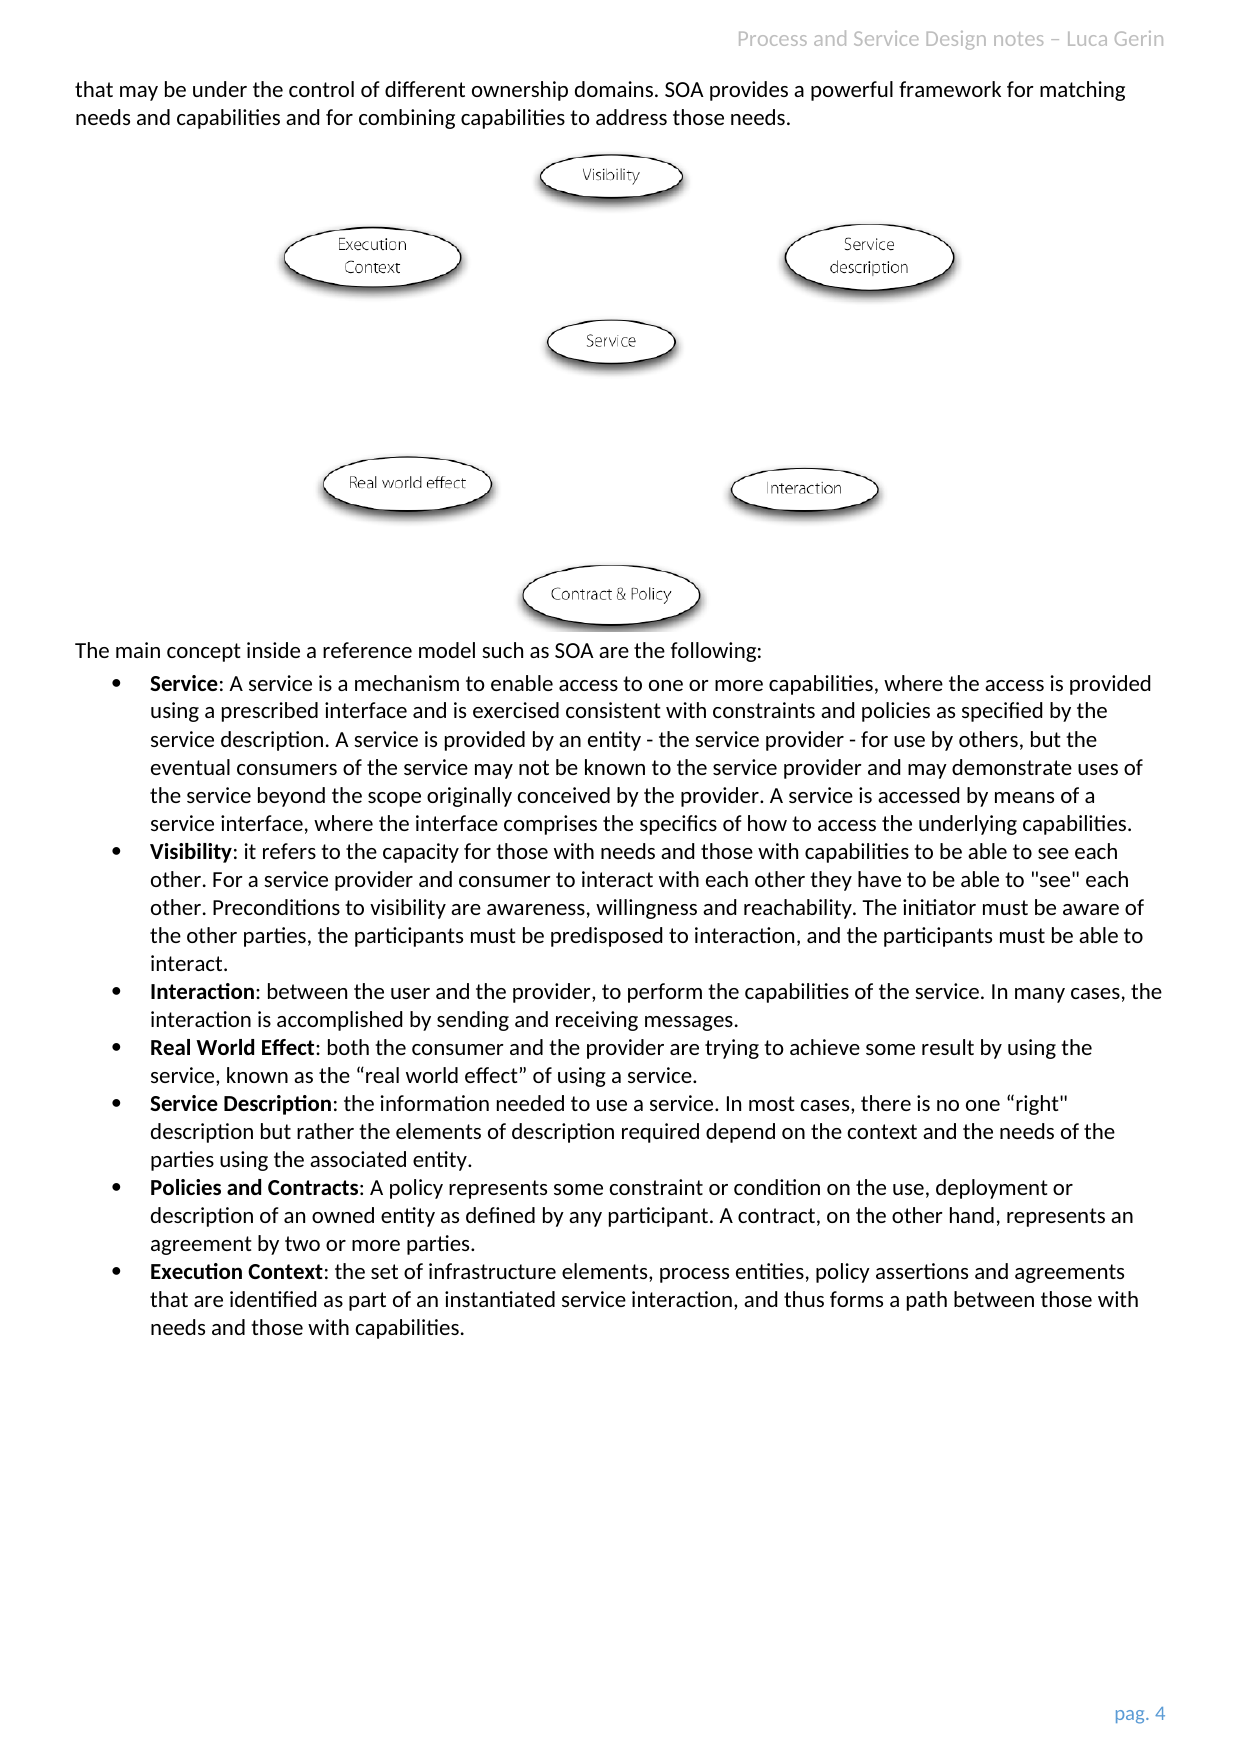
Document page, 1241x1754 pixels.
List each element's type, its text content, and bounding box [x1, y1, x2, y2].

list Visibility: it refers to the capacity for those with needs and those with capabilities to be able to see each other. For a service provider and consumer to interact with each other they have to be able to "see" each other. Preconditions to visibility are awareness, willingness and reachability. The initiator must be aware of the other parties, the participants must be predisposed to interaction, and the participants must be able to interact. [112, 837, 1165, 977]
list Real World Effect: both the consumer and the provider are trying to achieve some result by using the service, known as the “real world effect” of using a service. [112, 1033, 1165, 1089]
text The main concept inside a reference model such as SOA are the following: [75, 636, 1165, 664]
list Service: A service is a mechanism to enable access to one or more capabilities, where the access is provided using a prescribed interface and is exercised consistent with constraints and policies as specified by the service description. A service is provided by an entity - the service provider - for use by others, but the eventual consumers of the service may not be known to the service provider and may demonstrate uses of the service beyond the scope originally conceived by the provider. A service is accessed by means of a service interface, where the interface comprises the specifics of how to access the underlying capabilities. [112, 669, 1165, 837]
list Interaction: between the user and the provider, to perform the capabilities of the service. In many cases, the interaction is accomplished by sending and receiving messages. [112, 977, 1165, 1033]
list Execution Context: the set of infrastructure elements, process entities, policy assertions and agreements that are identified as part of an instantiated service interaction, and thus forms a path between those with needs and those with capabilities. [112, 1257, 1165, 1341]
text that may be under the control of different ownership domains. SOA provides a powerful framework for matching needs and capabilities and for combining capabilities to address those needs. [75, 75, 1165, 131]
list Policies and Contracts: A policy represents some constraint or condition on the use, deployment or description of an owned entity as defined by any participant. A contract, on the other hand, represents an agreement by two or more parties. [112, 1173, 1165, 1257]
list Service Description: the information needed to use a service. In most cases, there is no one “right" description but rather the elements of description required depend on the context and the needs of the parties using the associated entity. [112, 1089, 1165, 1173]
picture [262, 135, 978, 633]
